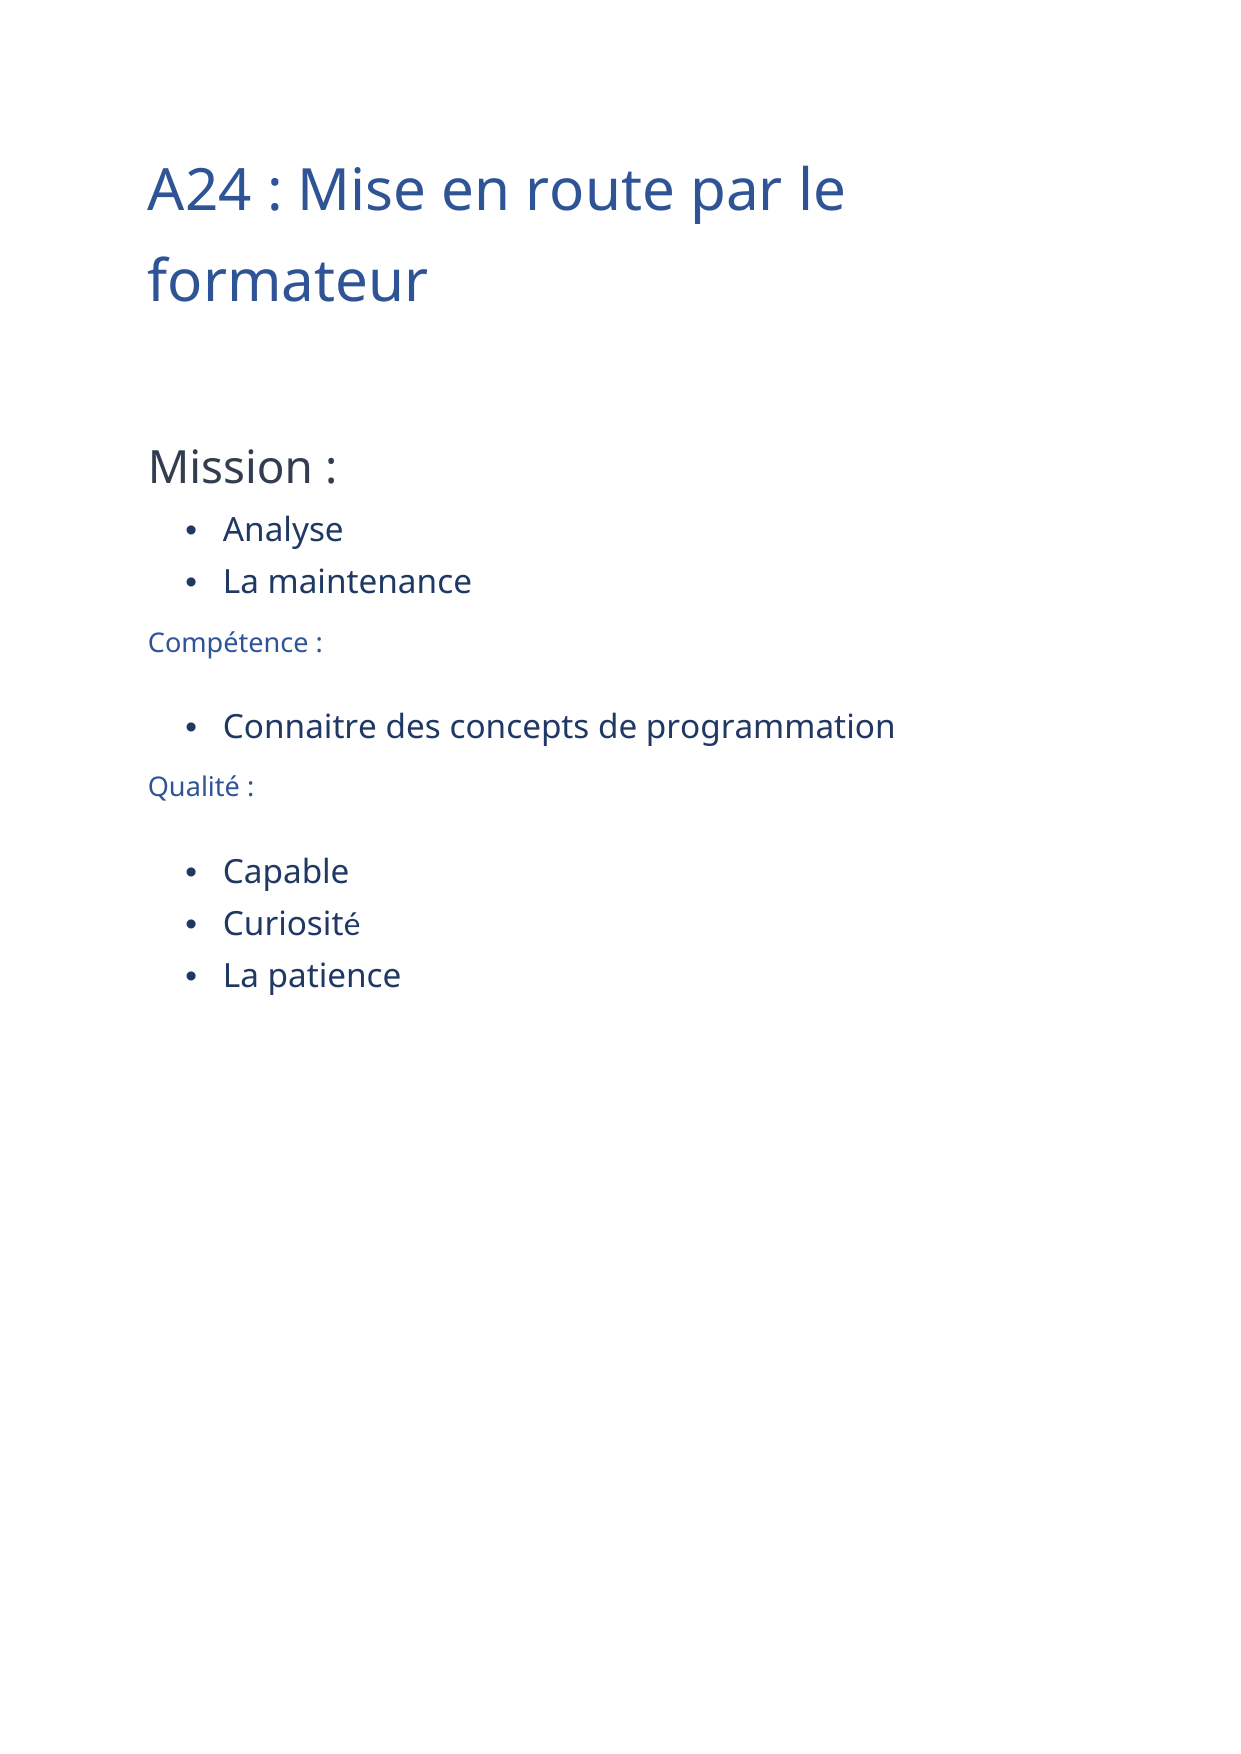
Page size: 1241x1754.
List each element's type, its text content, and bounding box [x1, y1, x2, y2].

subtitle Qualité : [148, 768, 1093, 804]
subtitle Compétence : [148, 623, 1093, 660]
list Connaitre des concepts de programmation [185, 703, 1093, 748]
list Capable [185, 847, 1093, 893]
text Mission : [148, 434, 1093, 497]
list Curiosité [185, 900, 1093, 945]
list Analyse [185, 506, 1093, 552]
list La patience [185, 952, 1093, 997]
subtitle A24 : Mise en route par le formateur [148, 148, 1093, 318]
list La maintenance [185, 558, 1093, 604]
